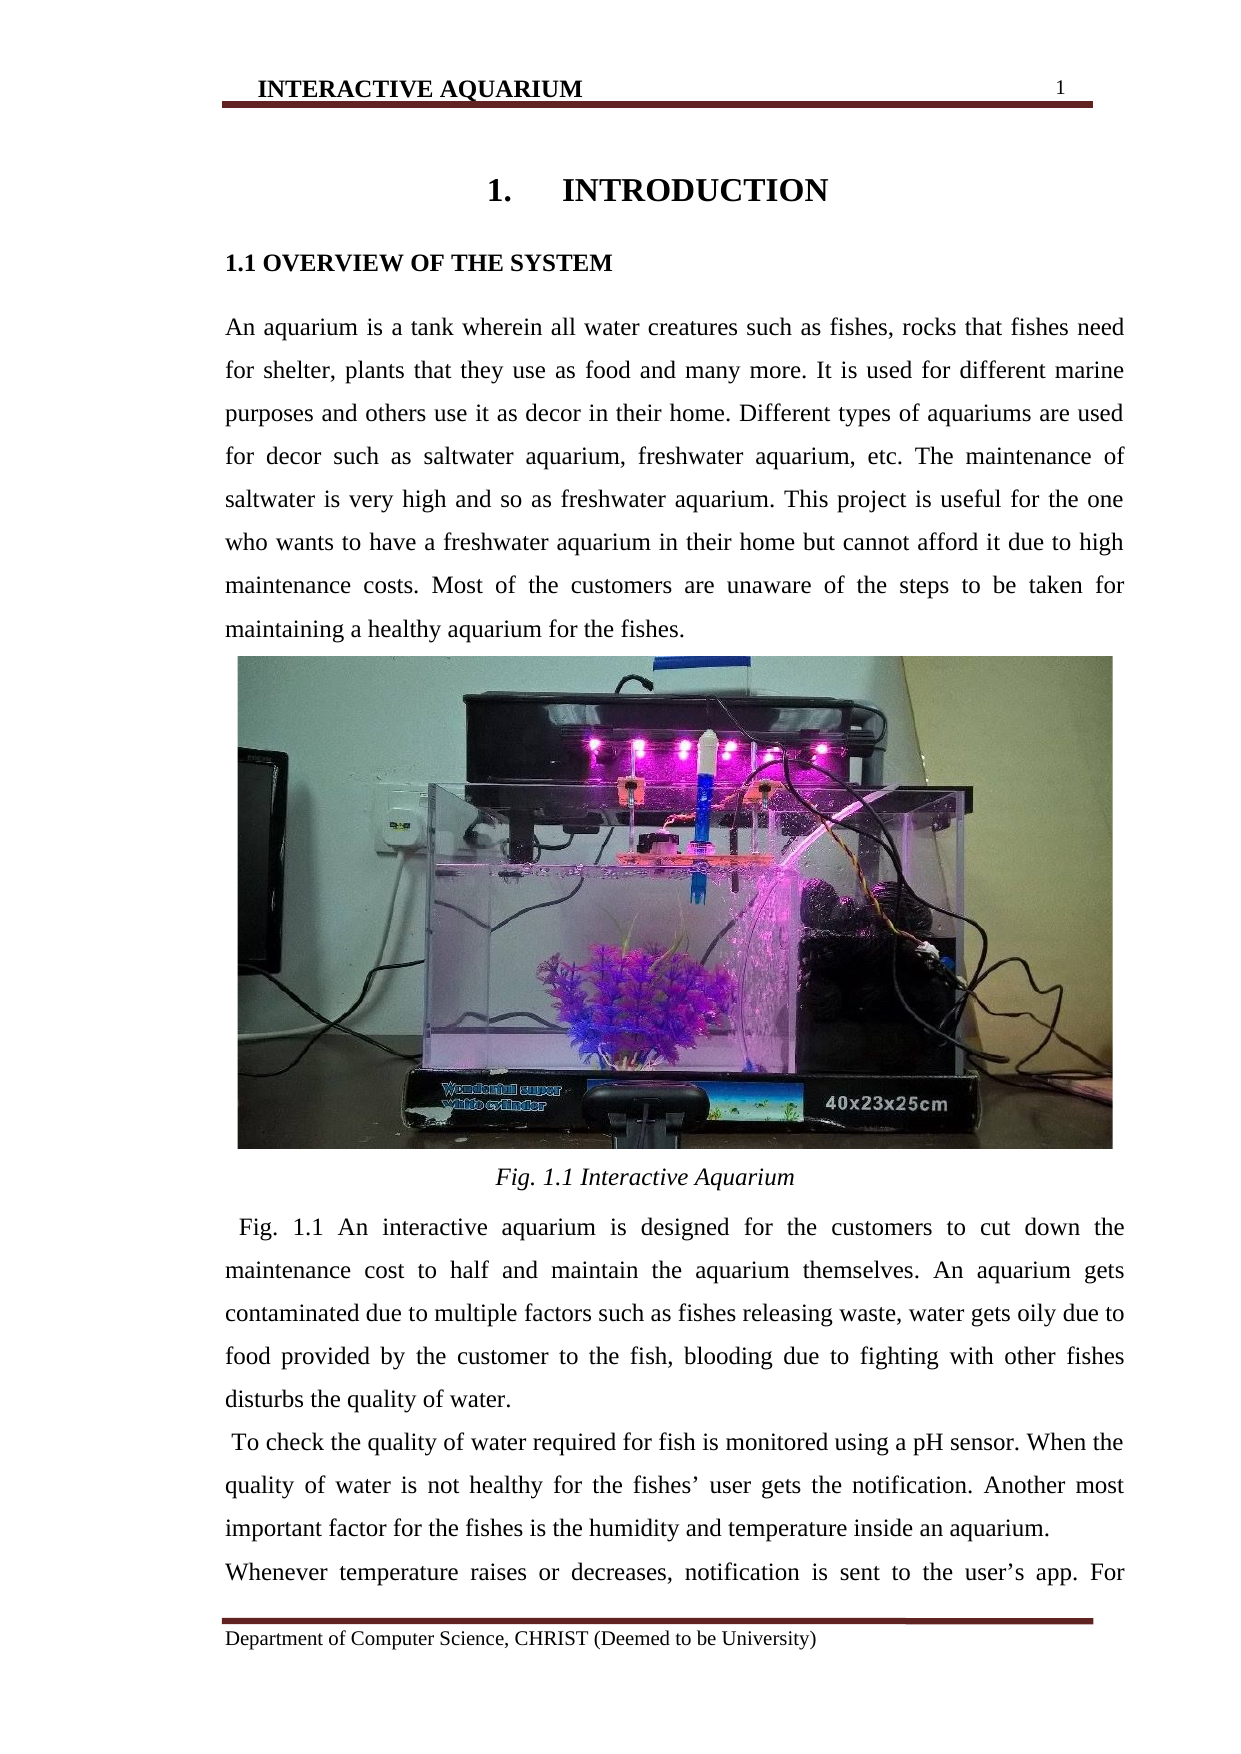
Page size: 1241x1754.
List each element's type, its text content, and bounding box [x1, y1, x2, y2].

text Fig. 1.1 Interactive Aquarium [167, 1162, 1126, 1191]
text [225, 1557, 1126, 1585]
text An aquarium is a tank wherein all water creatures such as fishes, rocks that fishes need for shelter, plants that they use as food and many more. It is used for different marine purposes and others use it as decor in their home. Different types of aquariums are used for decor such as saltwater aquarium, freshwater aquarium, etc. The maintenance of saltwater is very high and so as freshwater aquarium. This project is useful for the one who wants to have a freshwater aquarium in their home but cannot afford it due to high maintenance costs. Most of the customers are unaware of the steps to be taken for maintaining a healthy aquarium for the fishes. [225, 312, 1126, 642]
text 1.1 OVERVIEW OF THE SYSTEM [225, 248, 1126, 277]
text To check the quality of water required for fish is monitored using a pH sensor. When the quality of water is not healthy for the fishes’ user gets the notification. Another most important factor for the fishes is the humidity and temperature inside an aquarium. [225, 1427, 1126, 1542]
list INTRODUCTION [487, 170, 1126, 209]
picture [237, 656, 1113, 1149]
text Fig. 1.1 An interactive aquarium is designed for the customers to cut down the maintenance cost to half and maintain the aquarium themselves. An aquarium gets contaminated due to multiple factors such as fishes releasing waste, water gets oily due to food provided by the customer to the fish, blooding due to fighting with other fishes disturbs the quality of water. [225, 1212, 1126, 1413]
